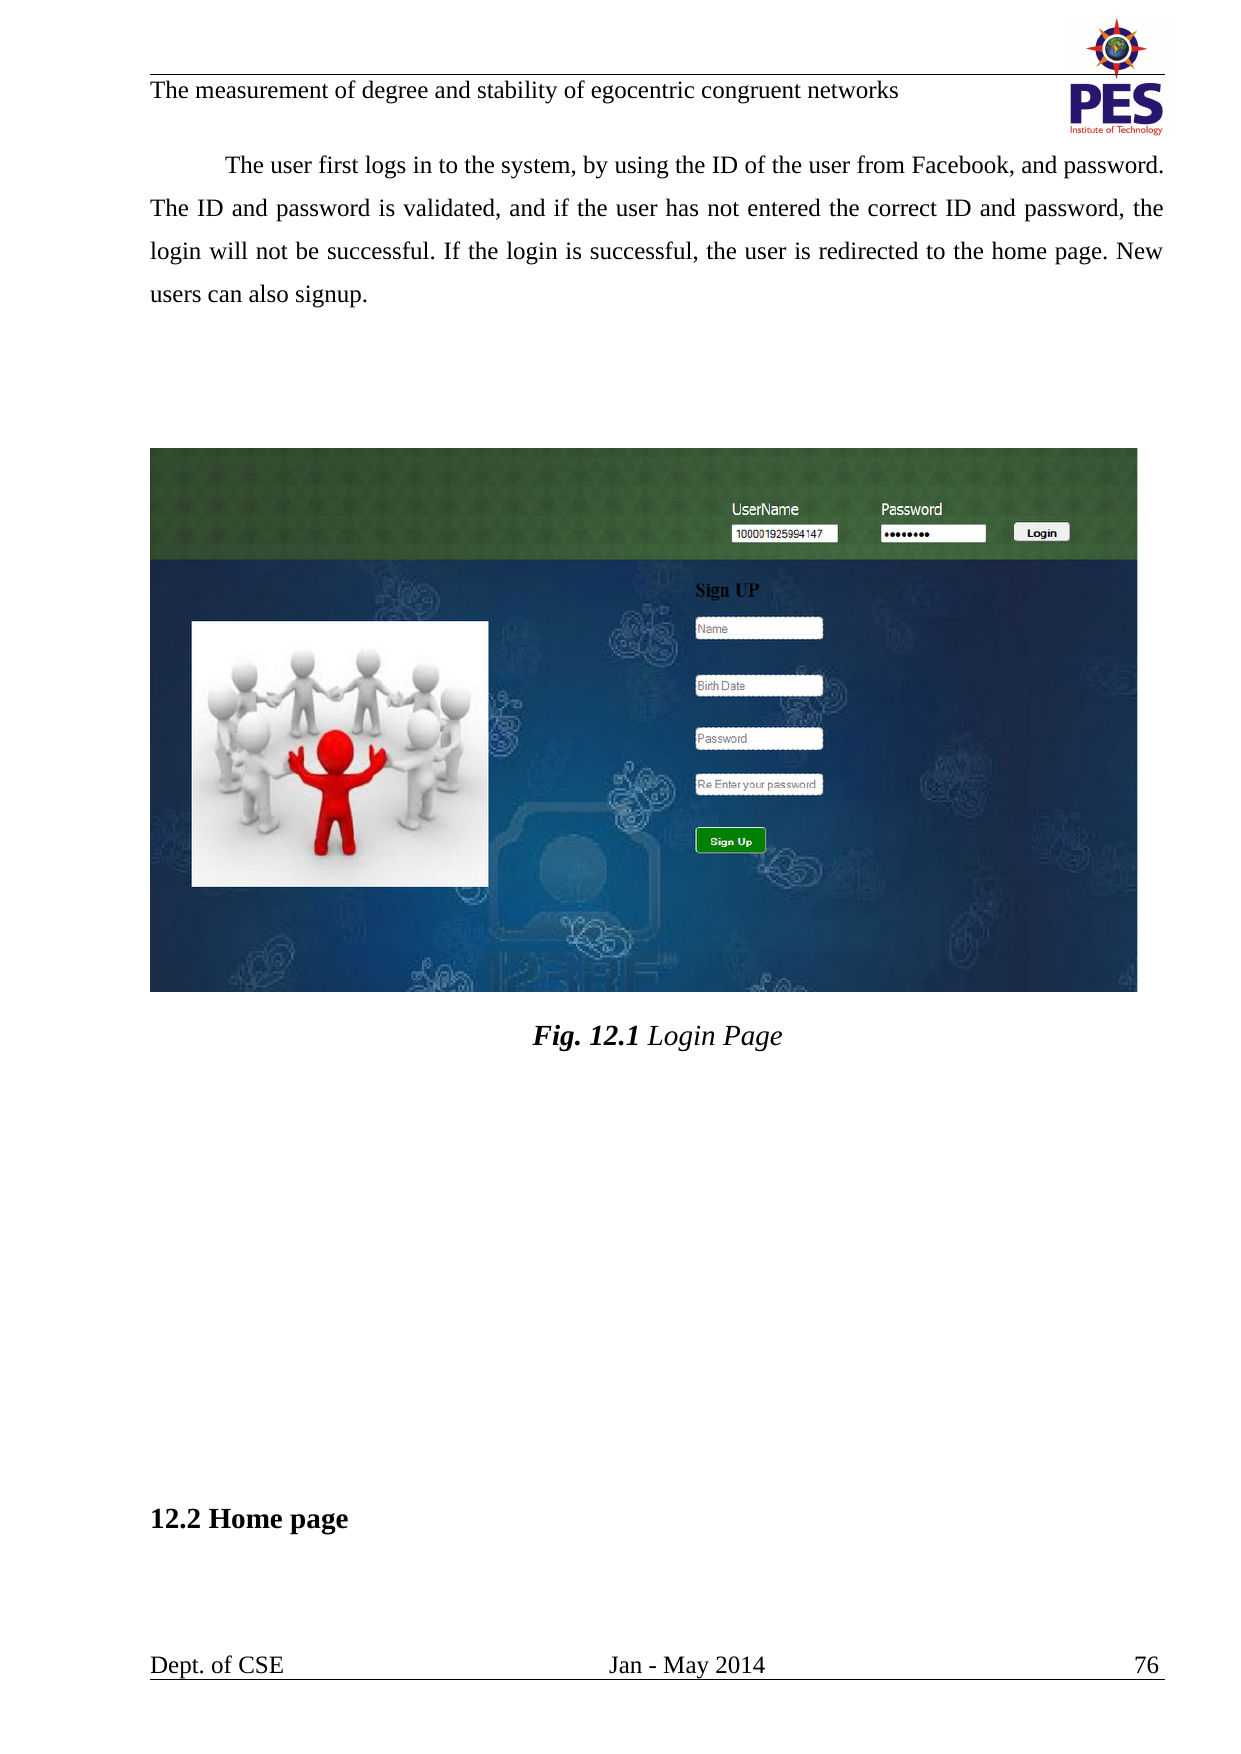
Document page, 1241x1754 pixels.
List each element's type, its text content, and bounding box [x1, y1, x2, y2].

text Fig. 12.1 Login Page [150, 1018, 1165, 1052]
picture [150, 448, 1138, 992]
picture [1063, 14, 1170, 139]
text 12.2 Home page [150, 1501, 1165, 1534]
text The user first logs in to the system, by using the ID of the user from Facebook, and password. The ID and password is validated, and if the user has not entered the correct ID and password, the login will not be successful. If the login is successful, the user is redirected to the home page. New users can also signup. [150, 150, 1165, 308]
